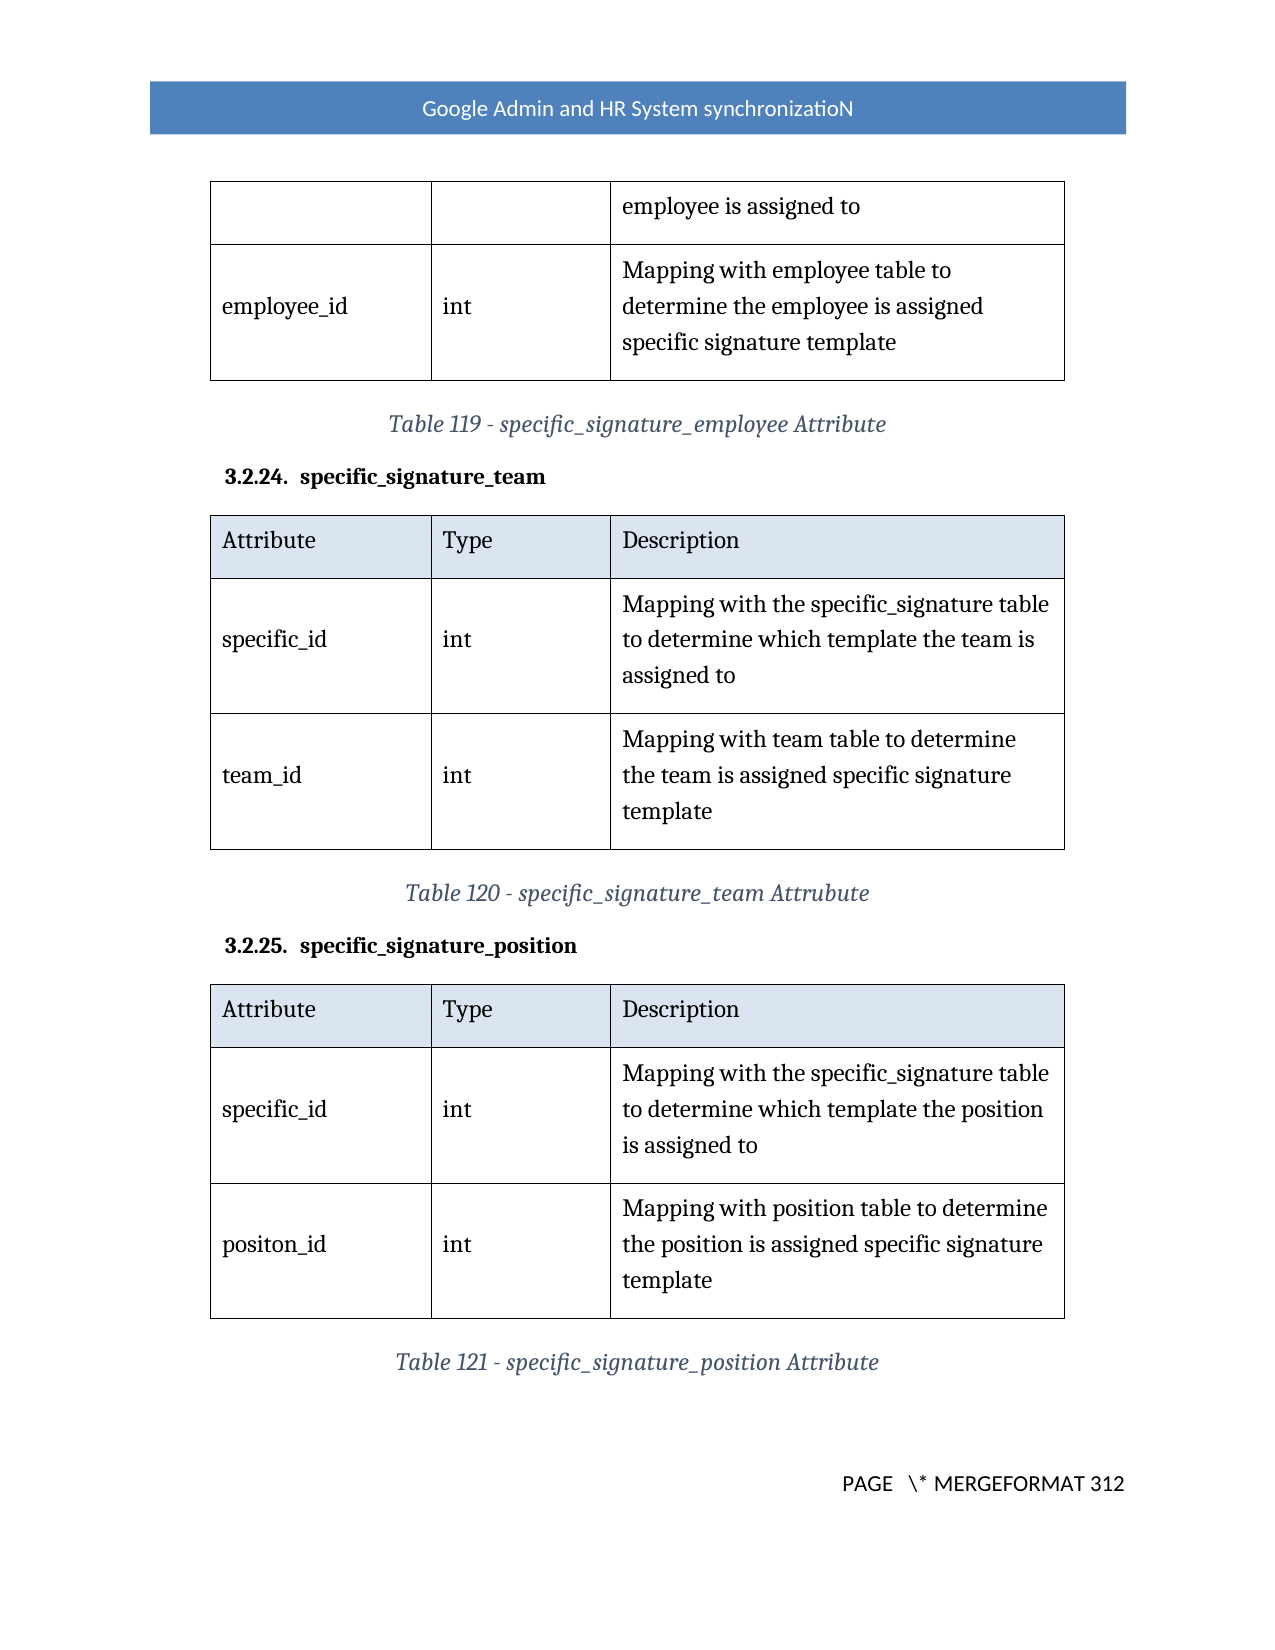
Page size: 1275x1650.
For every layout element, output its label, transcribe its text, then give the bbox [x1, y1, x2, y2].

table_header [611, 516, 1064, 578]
subtitle specific_signature_position [225, 933, 1125, 959]
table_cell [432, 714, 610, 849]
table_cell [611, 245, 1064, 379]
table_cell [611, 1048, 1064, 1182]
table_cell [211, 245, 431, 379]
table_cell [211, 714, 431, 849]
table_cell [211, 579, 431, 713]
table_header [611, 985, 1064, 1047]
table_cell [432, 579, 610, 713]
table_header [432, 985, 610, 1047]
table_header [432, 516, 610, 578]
subtitle specific_signature_team [225, 463, 1125, 490]
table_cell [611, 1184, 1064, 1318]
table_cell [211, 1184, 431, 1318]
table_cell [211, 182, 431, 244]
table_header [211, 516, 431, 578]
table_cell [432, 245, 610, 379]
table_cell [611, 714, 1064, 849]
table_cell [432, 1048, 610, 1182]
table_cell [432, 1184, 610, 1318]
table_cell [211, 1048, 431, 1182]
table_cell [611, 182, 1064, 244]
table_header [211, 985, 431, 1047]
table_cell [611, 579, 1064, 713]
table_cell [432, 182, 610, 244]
